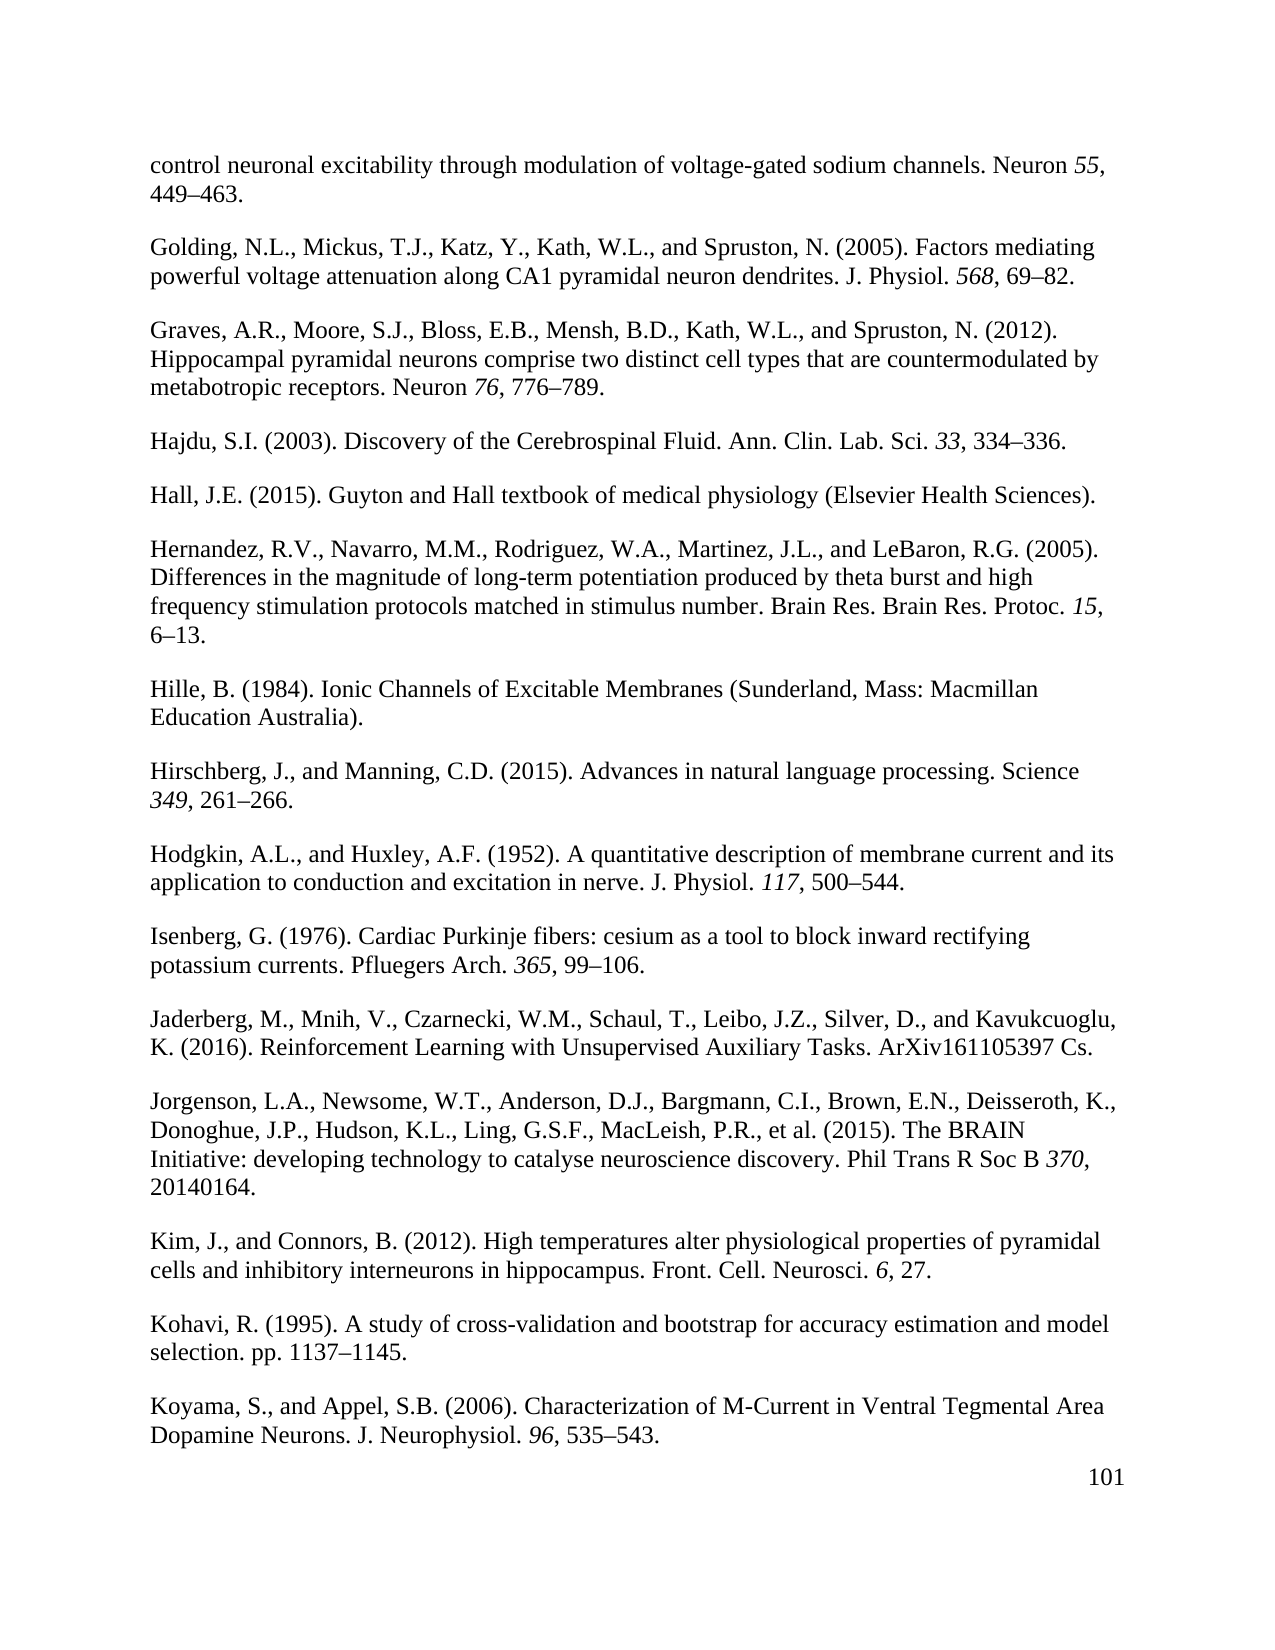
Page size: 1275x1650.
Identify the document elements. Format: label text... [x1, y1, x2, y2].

text Hernandez, R.V., Navarro, M.M., Rodriguez, W.A., Martinez, J.L., and LeBaron, R.G. (2005). Differences in the magnitude of long-term potentiation produced by theta burst and high frequency stimulation protocols matched in stimulus number. Brain Res. Brain Res. Protoc. 15, 6–13. [150, 534, 1125, 649]
text Hall, J.E. (2015). Guyton and Hall textbook of medical physiology (Elsevier Health Sciences). [150, 480, 1125, 509]
text Golding, N.L., Mickus, T.J., Katz, Y., Kath, W.L., and Spruston, N. (2005). Factors mediating powerful voltage attenuation along CA1 pyramidal neuron dendrites. J. Physiol. 568, 69–82. [150, 232, 1125, 290]
text Jorgenson, L.A., Newsome, W.T., Anderson, D.J., Bargmann, C.I., Brown, E.N., Deisseroth, K., Donoghue, J.P., Hudson, K.L., Ling, G.S.F., MacLeish, P.R., et al. (2015). The BRAIN Initiative: developing technology to catalyse neuroscience discovery. Phil Trans R Soc B 370, 20140164. [150, 1086, 1125, 1201]
text Kim, J., and Connors, B. (2012). High temperatures alter physiological properties of pyramidal cells and inhibitory interneurons in hippocampus. Front. Cell. Neurosci. 6, 27. [150, 1226, 1125, 1284]
text Isenberg, G. (1976). Cardiac Purkinje fibers: cesium as a tool to block inward rectifying potassium currents. Pfluegers Arch. 365, 99–106. [150, 921, 1125, 979]
text Hille, B. (1984). Ionic Channels of Excitable Membranes (Sunderland, Mass: Macmillan Education Australia). [150, 674, 1125, 731]
text Hodgkin, A.L., and Huxley, A.F. (1952). A quantitative description of membrane current and its application to conduction and excitation in nerve. J. Physiol. 117, 500–544. [150, 839, 1125, 896]
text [150, 150, 1125, 207]
text Koyama, S., and Appel, S.B. (2006). Characterization of M-Current in Ventral Tegmental Area Dopamine Neurons. J. Neurophysiol. 96, 535–543. [150, 1391, 1125, 1449]
text Kohavi, R. (1995). A study of cross-validation and bootstrap for accuracy estimation and model selection. pp. 1137–1145. [150, 1309, 1125, 1366]
text Hajdu, S.I. (2003). Discovery of the Cerebrospinal Fluid. Ann. Clin. Lab. Sci. 33, 334–336. [150, 426, 1125, 455]
text Jaderberg, M., Mnih, V., Czarnecki, W.M., Schaul, T., Leibo, J.Z., Silver, D., and Kavukcuoglu, K. (2016). Reinforcement Learning with Unsupervised Auxiliary Tasks. ArXiv161105397 Cs. [150, 1004, 1125, 1061]
text Hirschberg, J., and Manning, C.D. (2015). Advances in natural language processing. Science 349, 261–266. [150, 756, 1125, 814]
text Graves, A.R., Moore, S.J., Bloss, E.B., Mensh, B.D., Kath, W.L., and Spruston, N. (2012). Hippocampal pyramidal neurons comprise two distinct cell types that are countermodulated by metabotropic receptors. Neuron 76, 776–789. [150, 315, 1125, 401]
